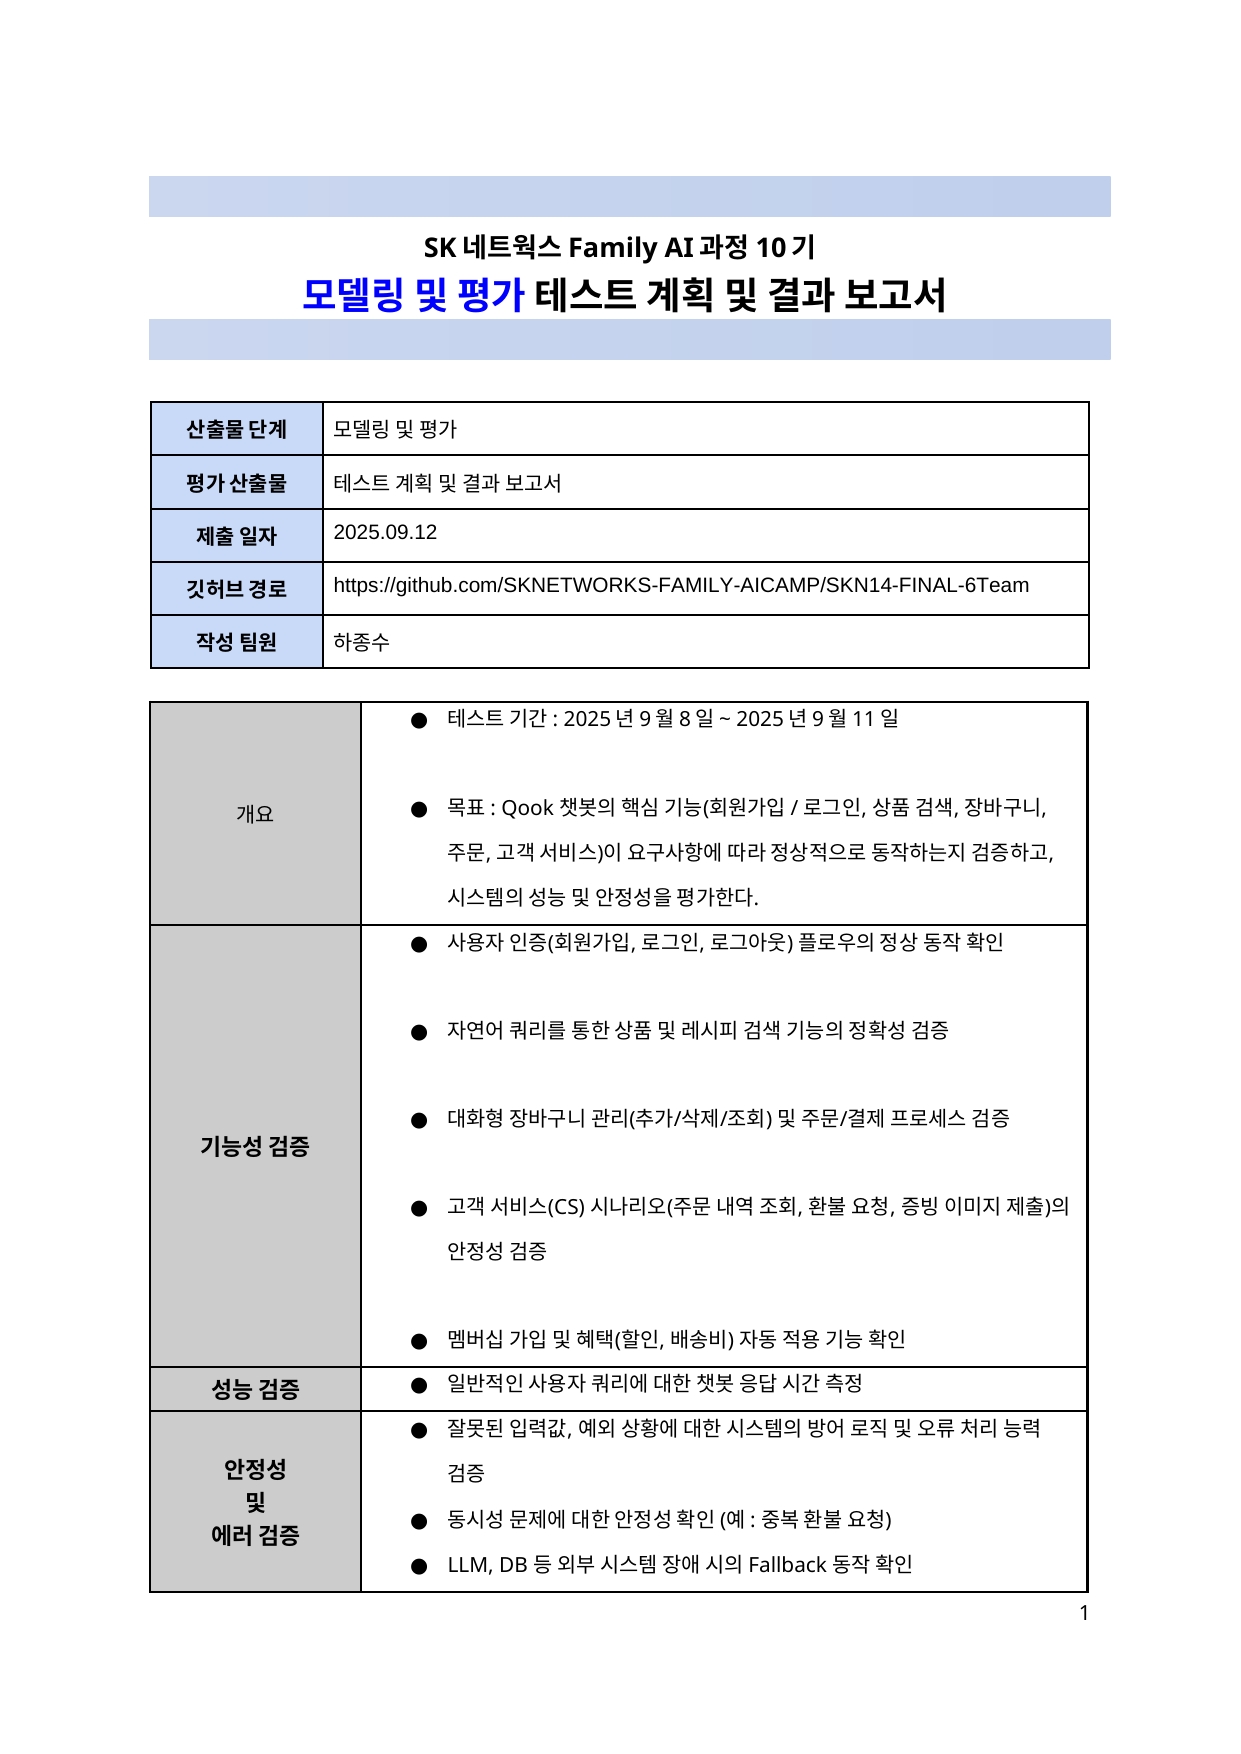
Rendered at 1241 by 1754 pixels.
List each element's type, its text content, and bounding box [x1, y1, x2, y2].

text SK네트웍스 Family AI과정 10기 모델링 및 평가 테스트 계획 및 결과 보고서 [150, 226, 1090, 319]
